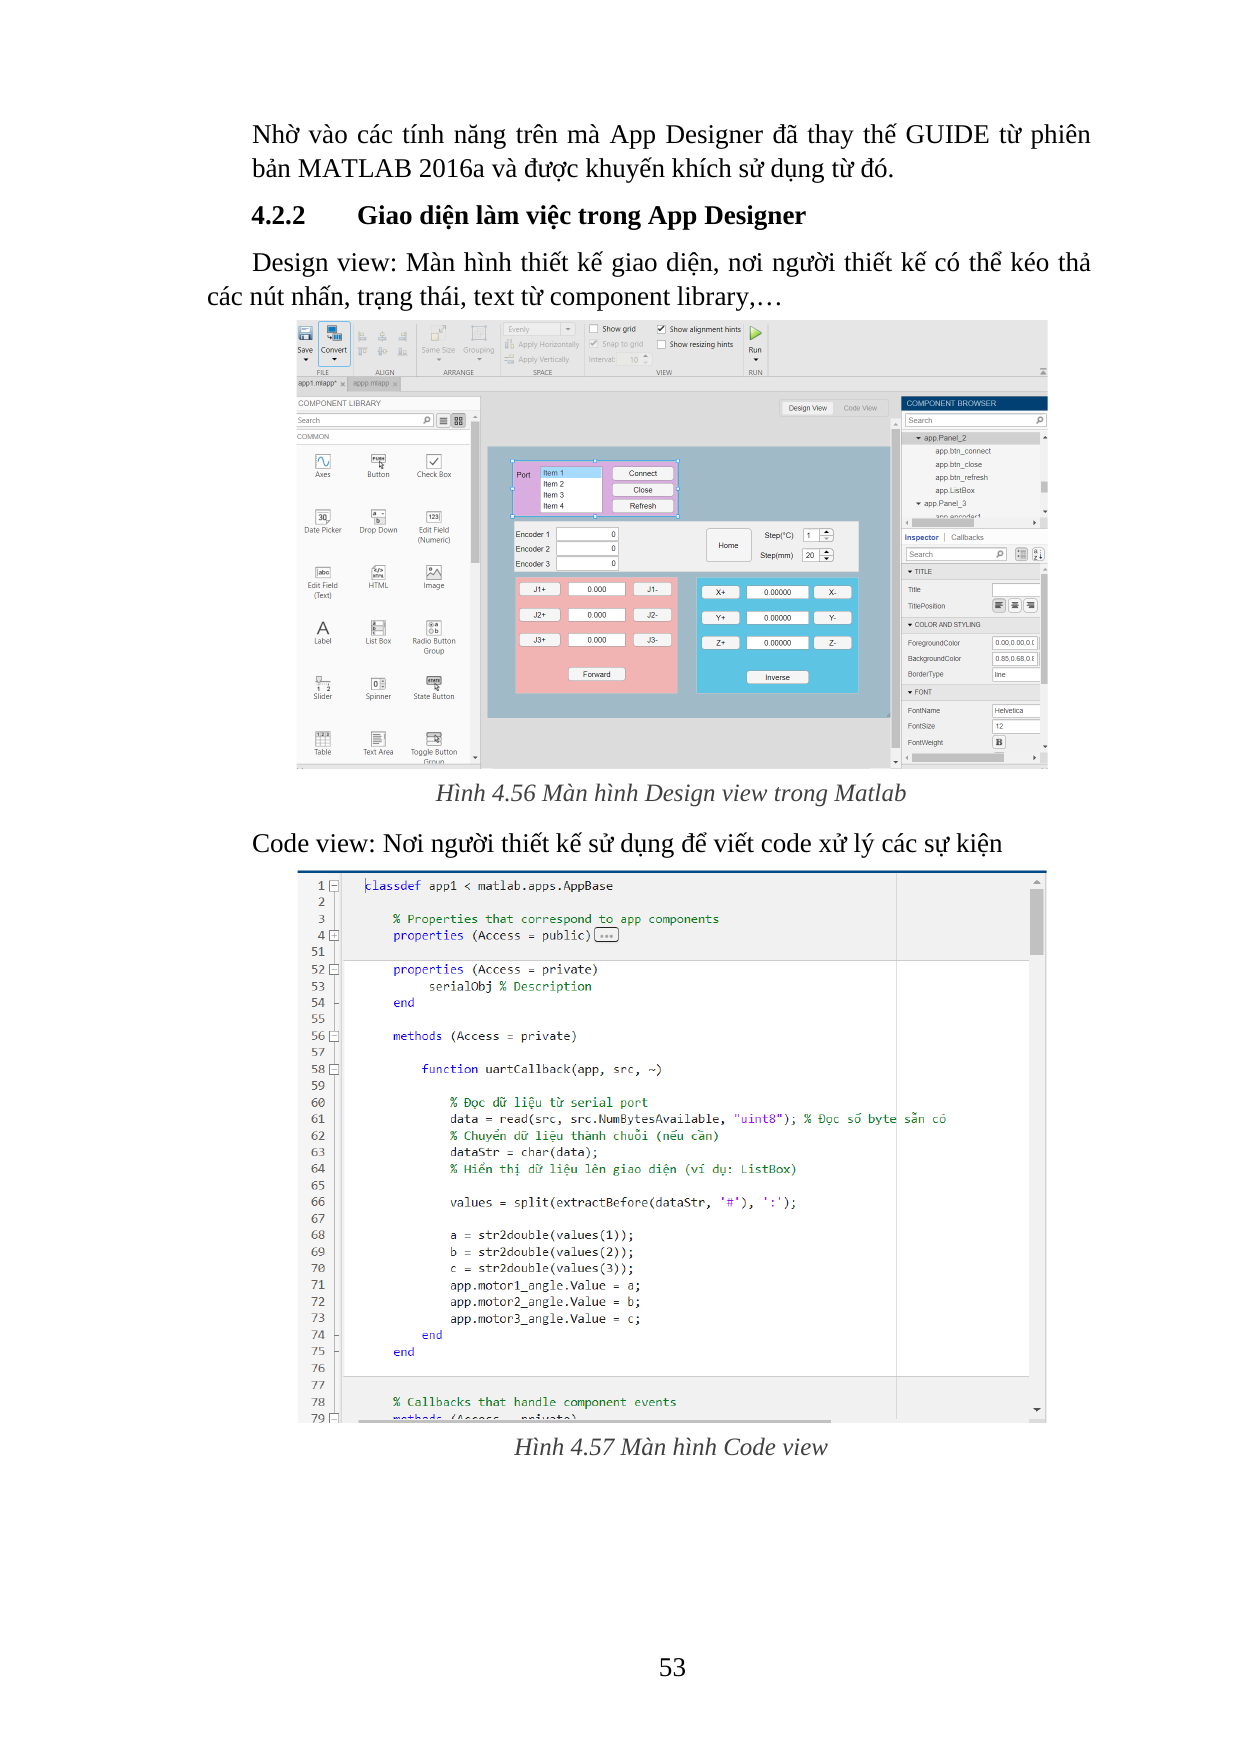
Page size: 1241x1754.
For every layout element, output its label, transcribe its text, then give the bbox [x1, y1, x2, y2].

picture [296, 320, 1048, 769]
picture [297, 867, 1047, 1423]
subtitle Giao diện làm việc trong App Designer [251, 199, 1092, 230]
text Design view: Màn hình thiết kế giao diện, nơi người thiết kế có thể kéo thả các nút nhấn, trạng thái, text từ component library,… [207, 246, 1092, 311]
text Code view: Nơi người thiết kế sử dụng để viết code xử lý các sự kiện [207, 827, 1092, 859]
text Nhờ vào các tính năng trên mà App Designer đã thay thế GUIDE từ phiên bản MATLAB 2016a và được khuyến khích sử dụng từ đó. [252, 118, 1092, 183]
